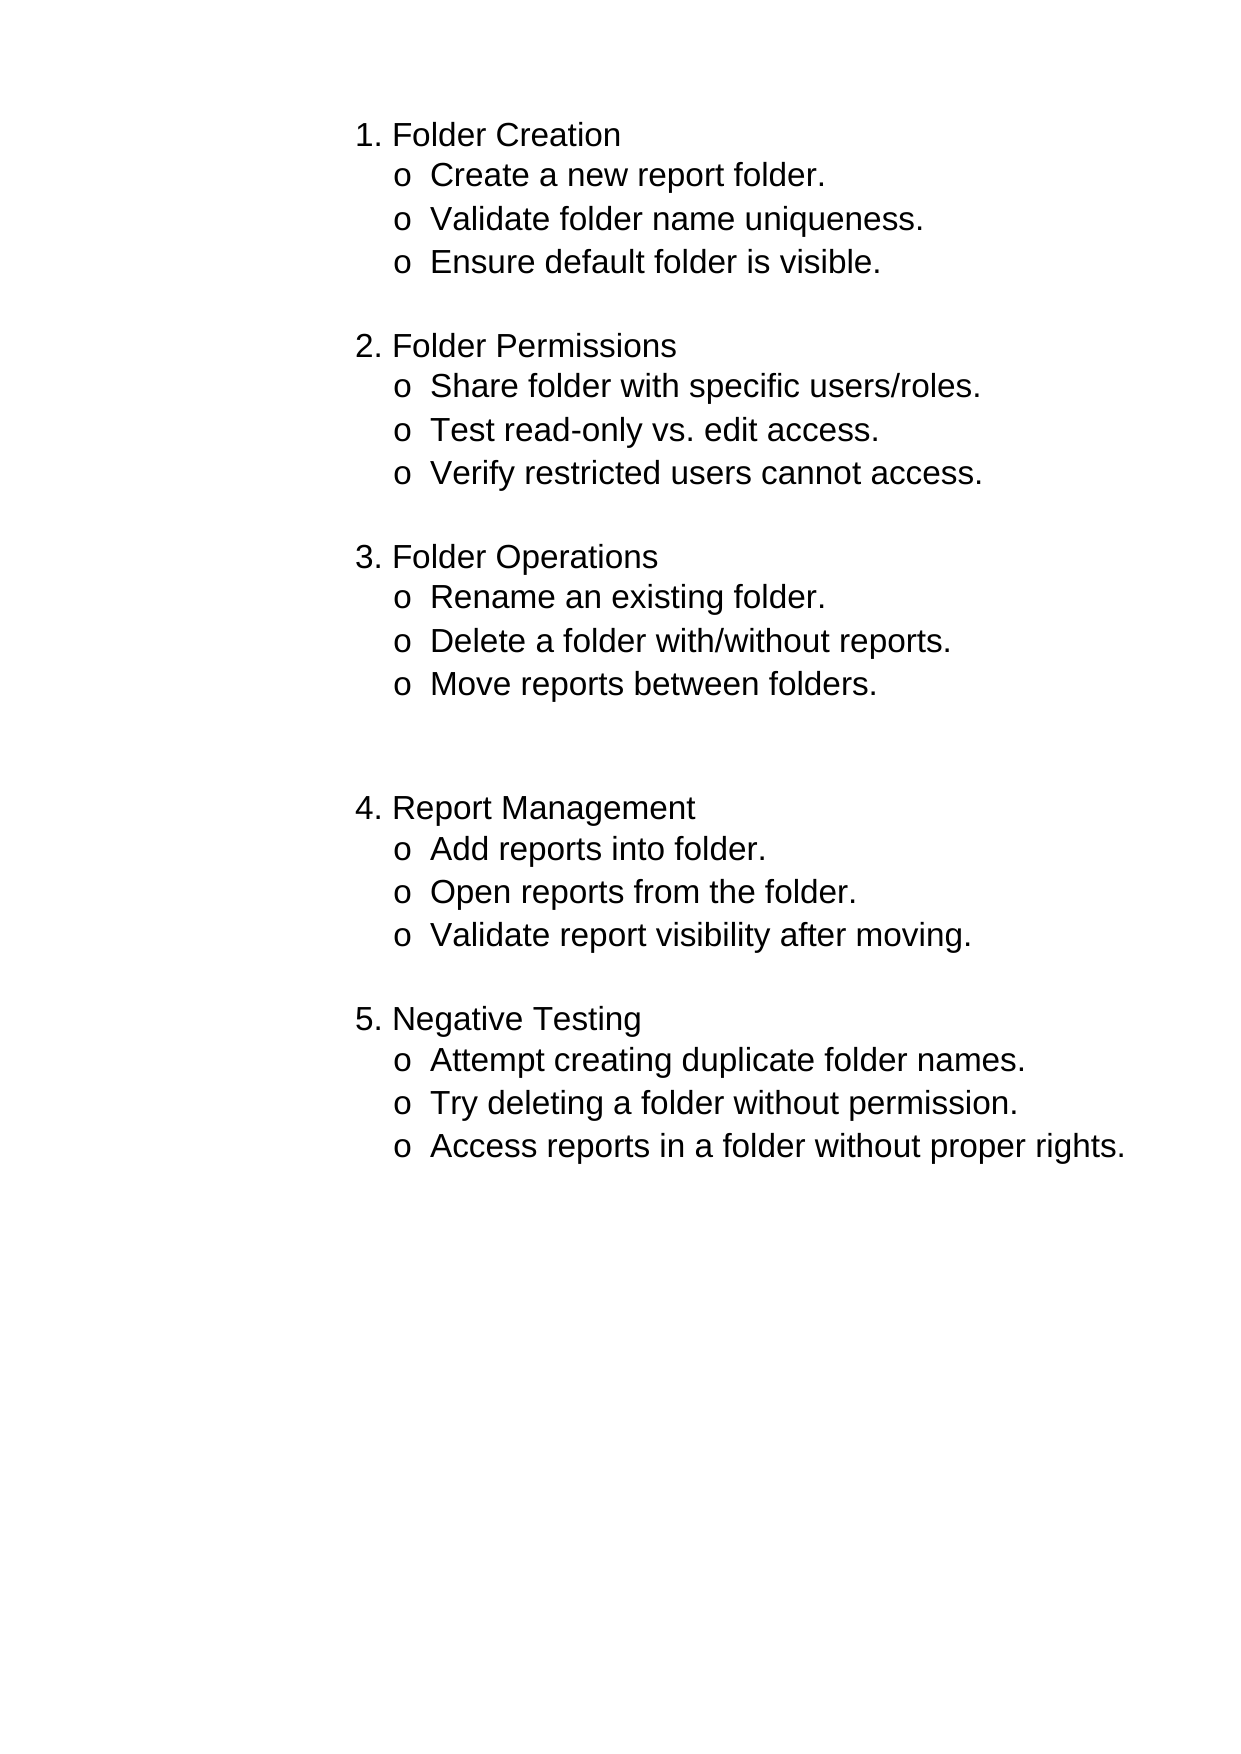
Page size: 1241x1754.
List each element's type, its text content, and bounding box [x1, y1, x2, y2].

list Move reports between folders. [392, 664, 1165, 706]
text 5. Negative Testing [355, 999, 1165, 1038]
list Share folder with specific users/roles. [392, 366, 1165, 408]
text 1. Folder Creation [355, 115, 1165, 154]
list Attempt creating duplicate folder names. [392, 1039, 1165, 1081]
list Ensure default folder is visible. [392, 242, 1165, 284]
list Access reports in a folder without proper rights. [392, 1126, 1165, 1168]
list Delete a folder with/without reports. [392, 621, 1165, 662]
text 2. Folder Permissions [355, 326, 1165, 364]
list Rename an existing folder. [392, 577, 1165, 619]
list Validate folder name uniqueness. [392, 199, 1165, 240]
list Validate report visibility after moving. [392, 916, 1165, 957]
list Test read-only vs. edit access. [392, 410, 1165, 451]
text 4. Report Management [355, 788, 1165, 827]
list Verify restricted users cannot access. [392, 453, 1165, 495]
list Add reports into folder. [392, 829, 1165, 870]
list Open reports from the folder. [392, 872, 1165, 913]
list Create a new report folder. [392, 156, 1165, 197]
list Try deleting a folder without permission. [392, 1083, 1165, 1124]
text 3. Folder Operations [355, 537, 1165, 576]
